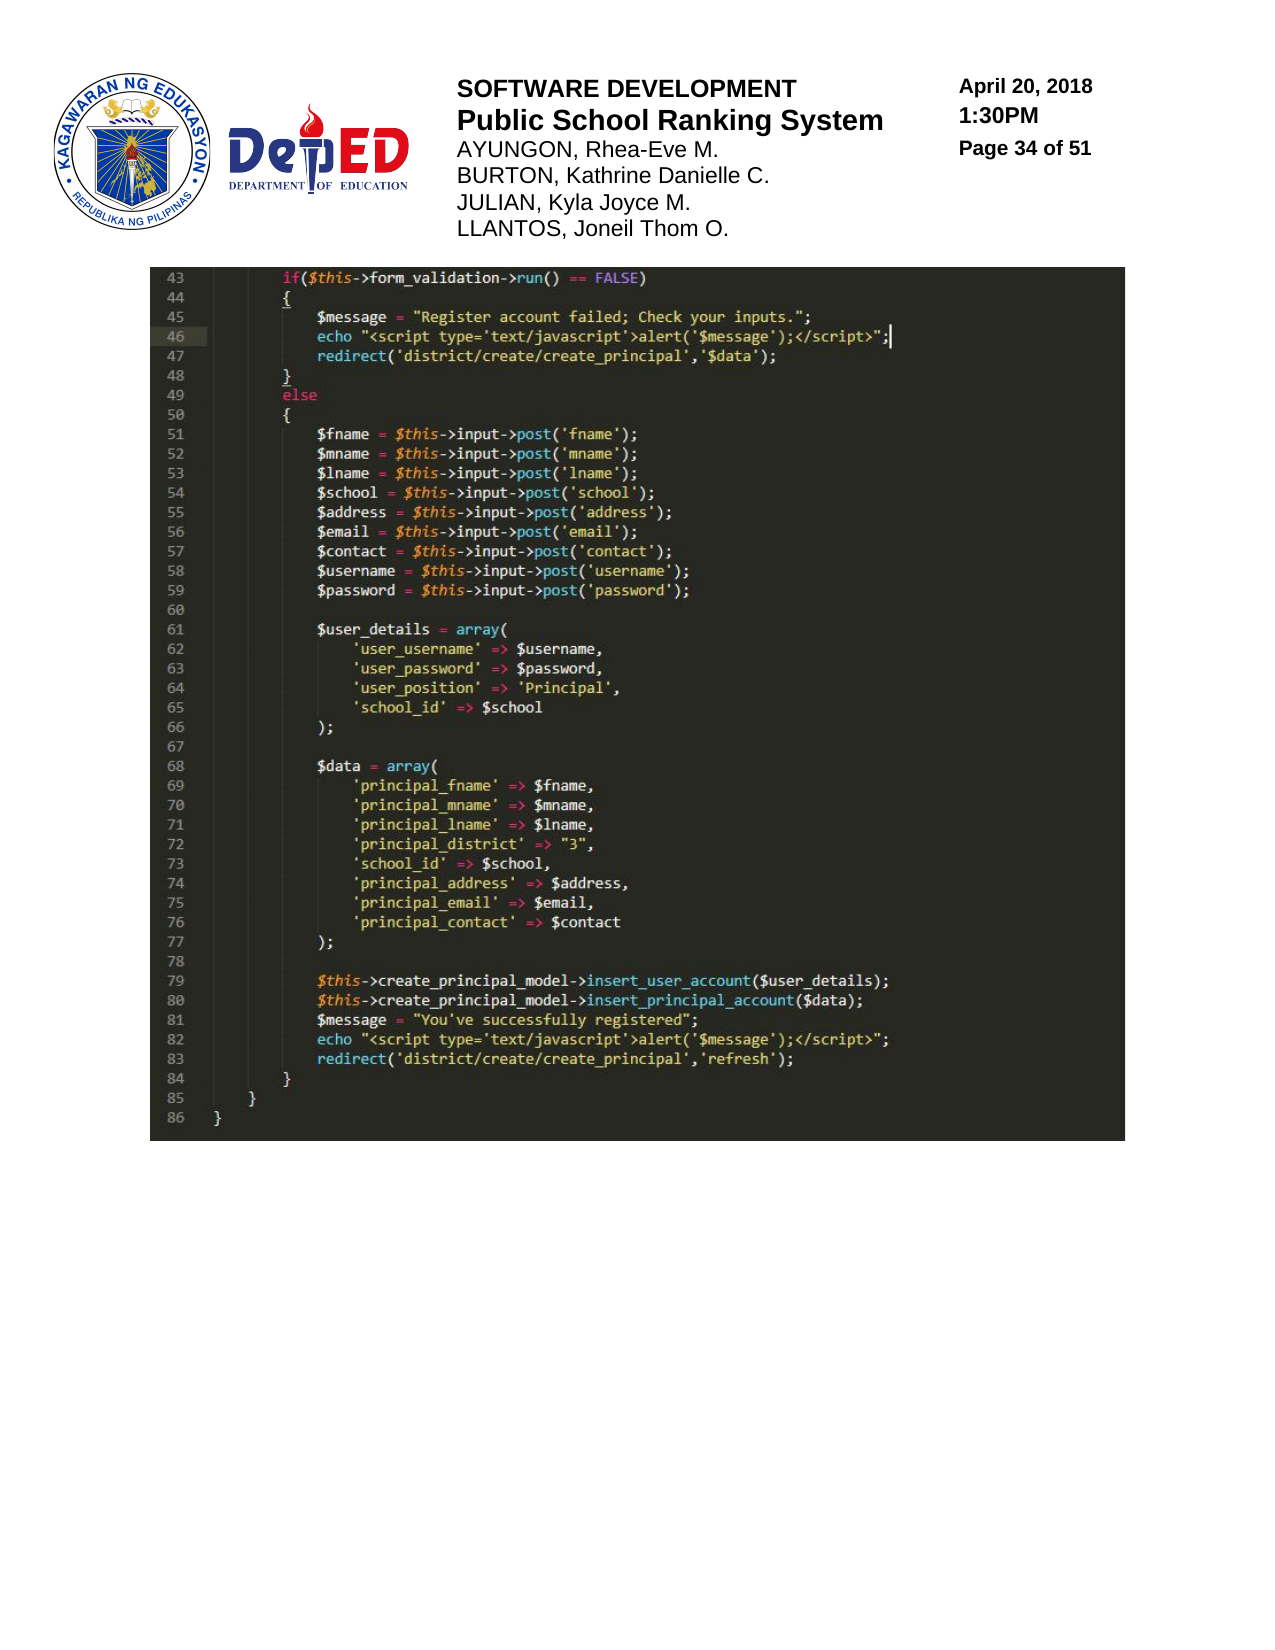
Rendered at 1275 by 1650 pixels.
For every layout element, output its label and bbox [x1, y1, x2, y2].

picture [150, 267, 1125, 1141]
picture [228, 102, 409, 194]
picture [53, 73, 210, 230]
